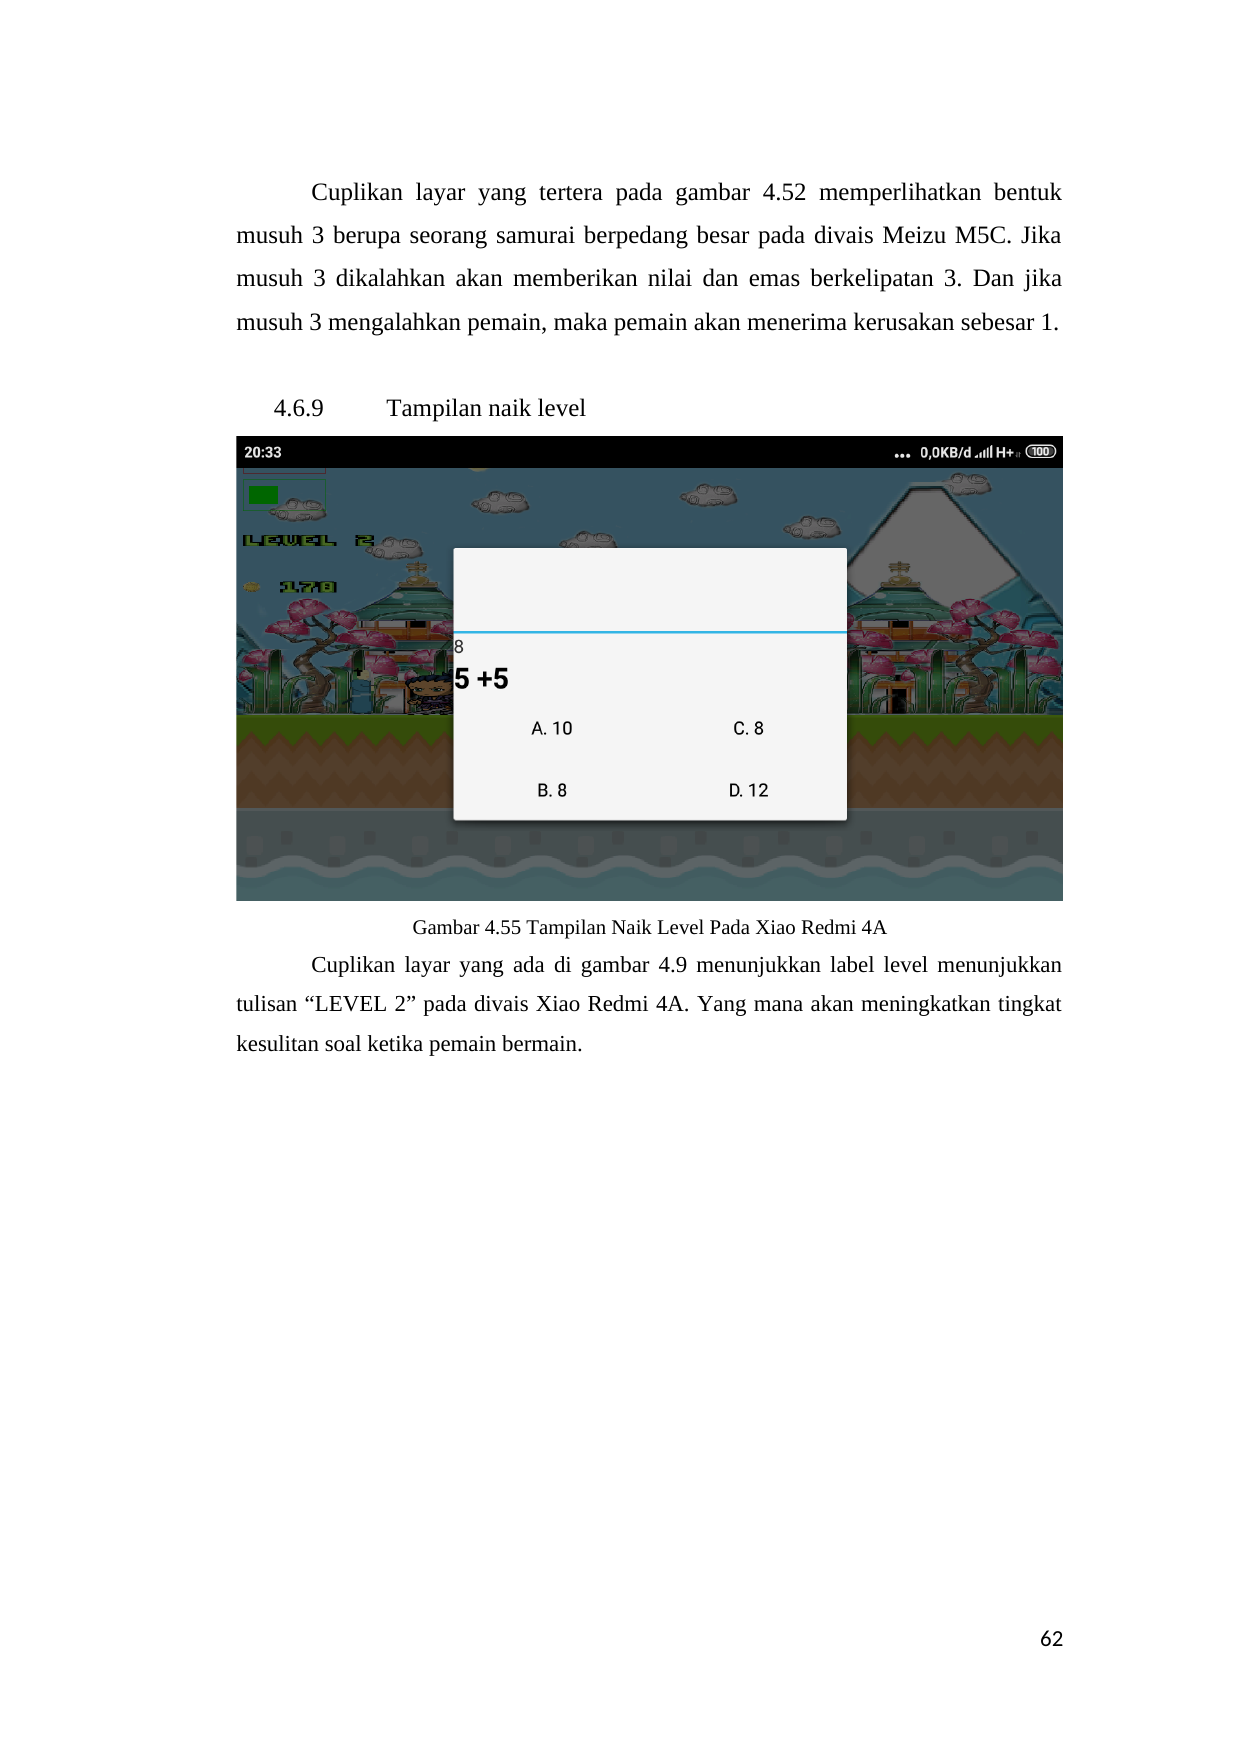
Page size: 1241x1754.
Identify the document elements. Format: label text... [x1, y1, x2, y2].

list Cuplikan layar yang tertera pada gambar 4.52 memperlihatkan bentuk musuh 3 berupa seorang samurai berpedang besar pada divais Meizu M5C. Jika musuh 3 dikalahkan akan memberikan nilai dan emas berkelipatan 3. Dan jika musuh 3 mengalahkan pemain, maka pemain akan menerima kerusakan sebesar 1. [236, 177, 1063, 335]
list Tampilan naik level [274, 393, 1063, 422]
picture [236, 436, 1063, 901]
list Cuplikan layar yang ada di gambar 4.9 menunjukkan label level menunjukkan tulisan “LEVEL 2” pada divais Xiao Redmi 4A. Yang mana akan meningkatkan tingkat kesulitan soal ketika pemain bermain. [236, 951, 1063, 1056]
list Gambar 4.55 Tampilan Naik Level Pada Xiao Redmi 4A [236, 915, 1063, 939]
